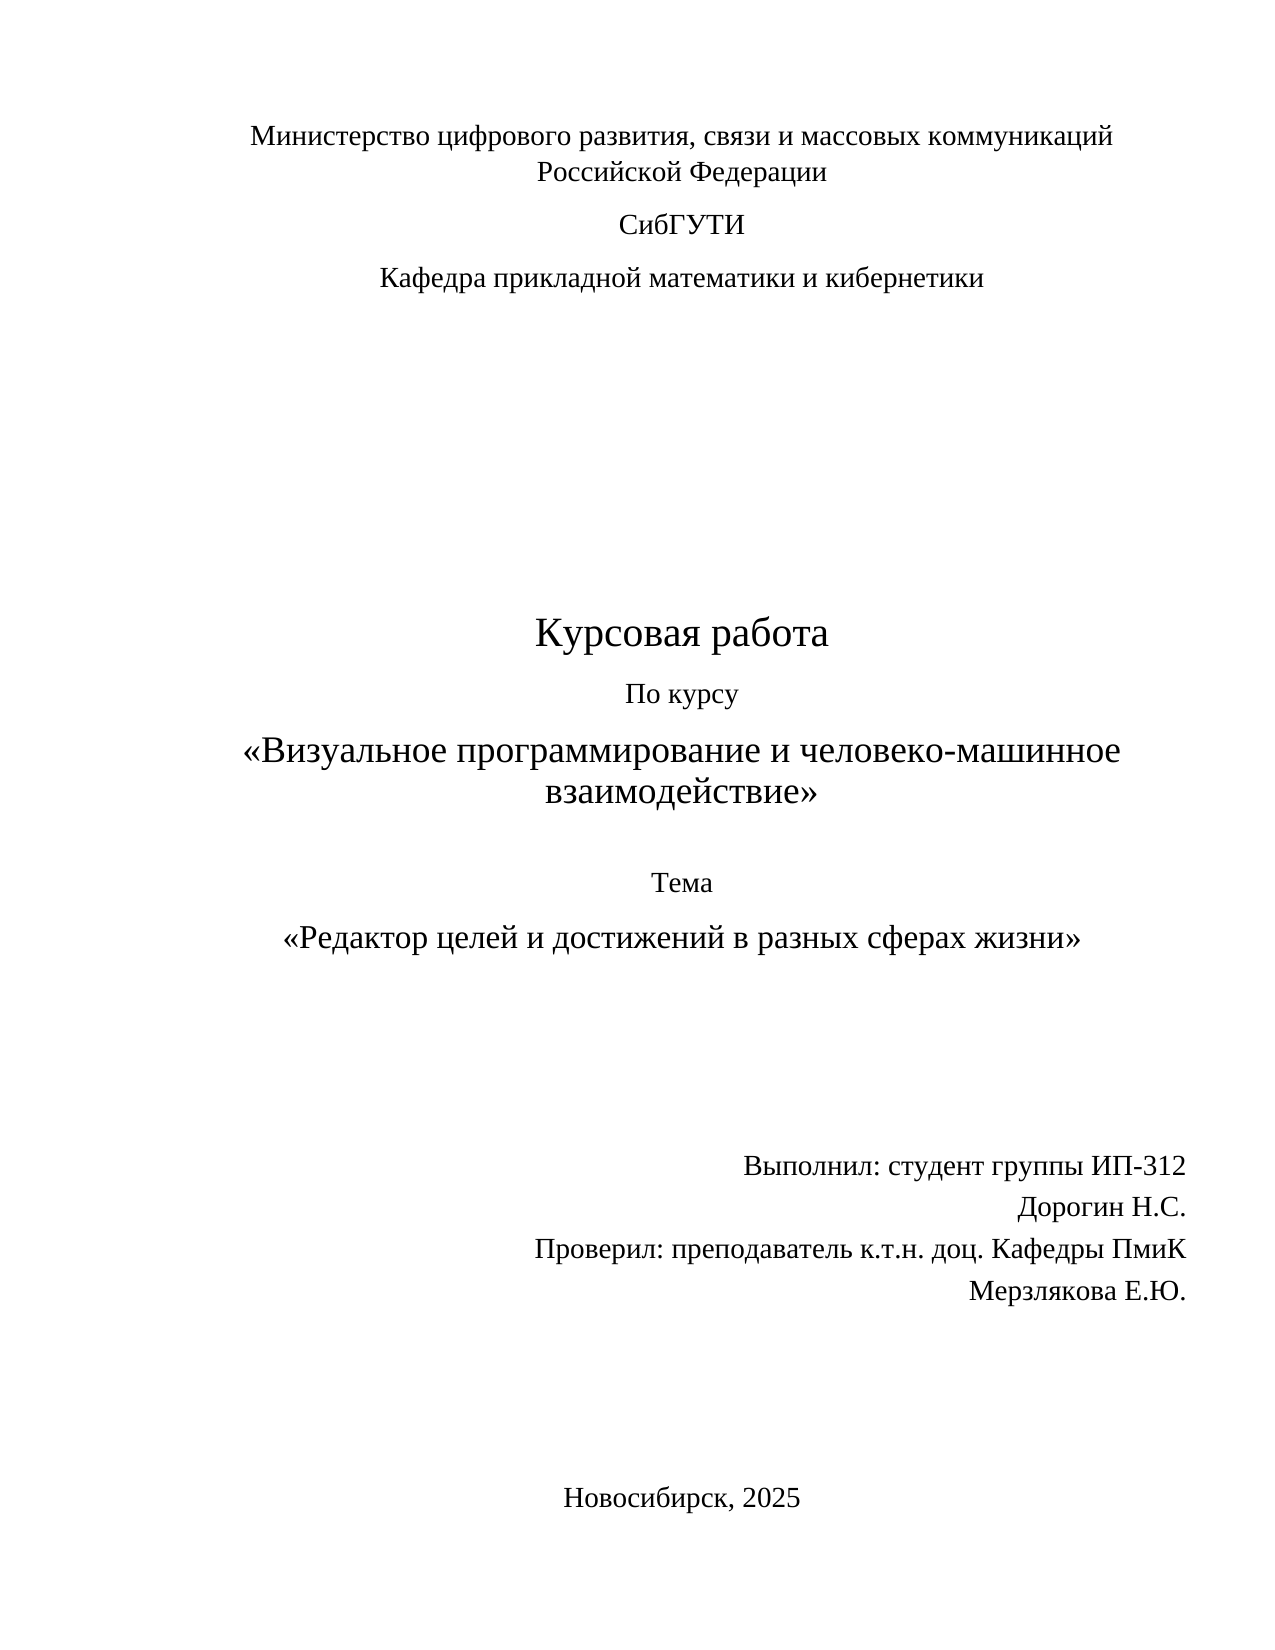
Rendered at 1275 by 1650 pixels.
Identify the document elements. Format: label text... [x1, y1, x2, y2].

text Тема [177, 865, 1186, 898]
text Мерзлякова Е.Ю. [177, 1267, 1186, 1308]
text Кафедра прикладной математики и кибернетики [177, 260, 1186, 293]
text Дорогин Н.С. [177, 1183, 1186, 1225]
text «Визуальное программирование и человеко-машинное взаимодействие» [177, 729, 1186, 812]
text Проверил: преподаватель к.т.н. доц. Кафедры ПмиК [177, 1225, 1186, 1267]
text СибГУТИ [177, 207, 1186, 241]
text По курсу [177, 676, 1186, 710]
text Курсовая работа [177, 608, 1186, 656]
text Министерство цифрового развития, связи и массовых коммуникаций Российской Федерации [177, 118, 1186, 188]
text Новосибирск, 2025 [177, 1474, 1186, 1516]
text «Редактор целей и достижений в разных сферах жизни» [177, 918, 1186, 956]
text Выполнил: студент группы ИП-312 [177, 1142, 1186, 1183]
